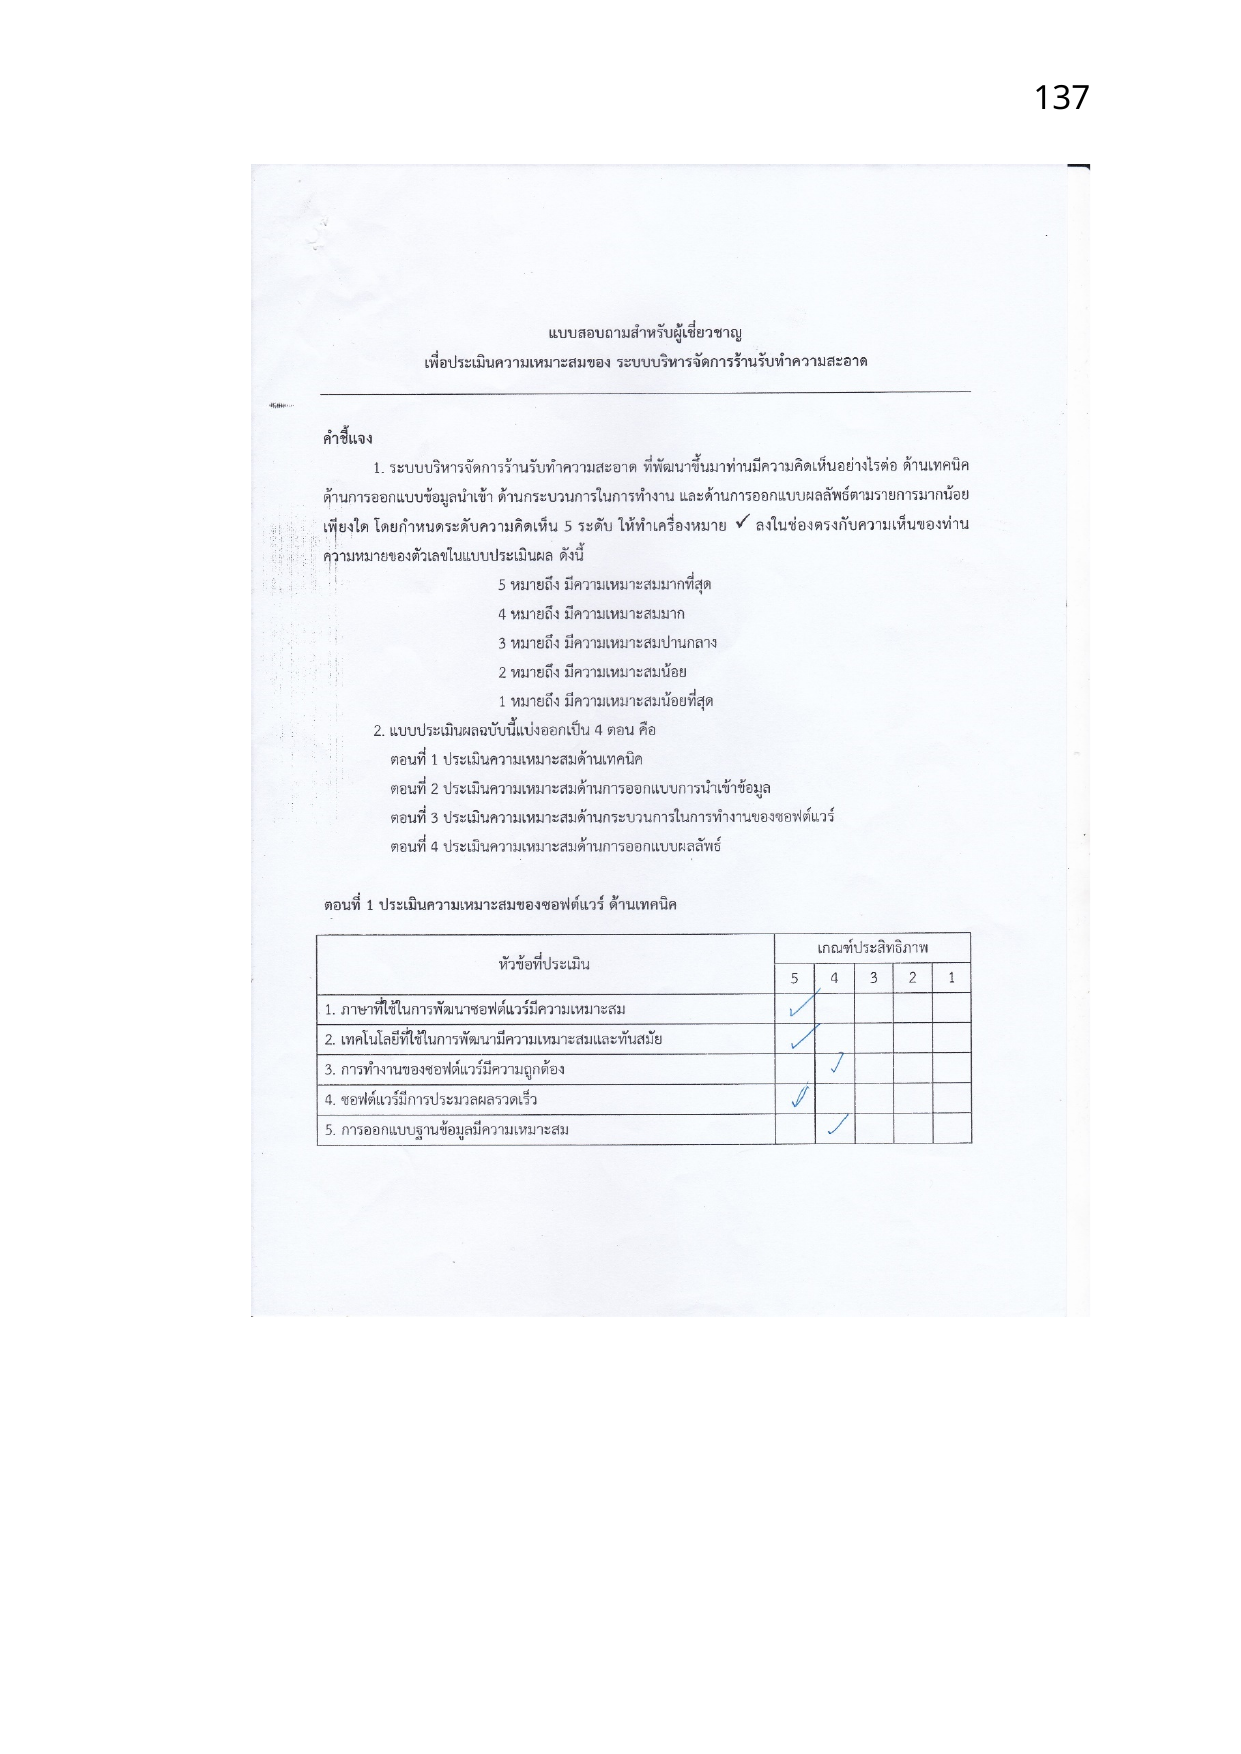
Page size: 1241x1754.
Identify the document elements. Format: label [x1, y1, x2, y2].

picture [251, 164, 1091, 1317]
